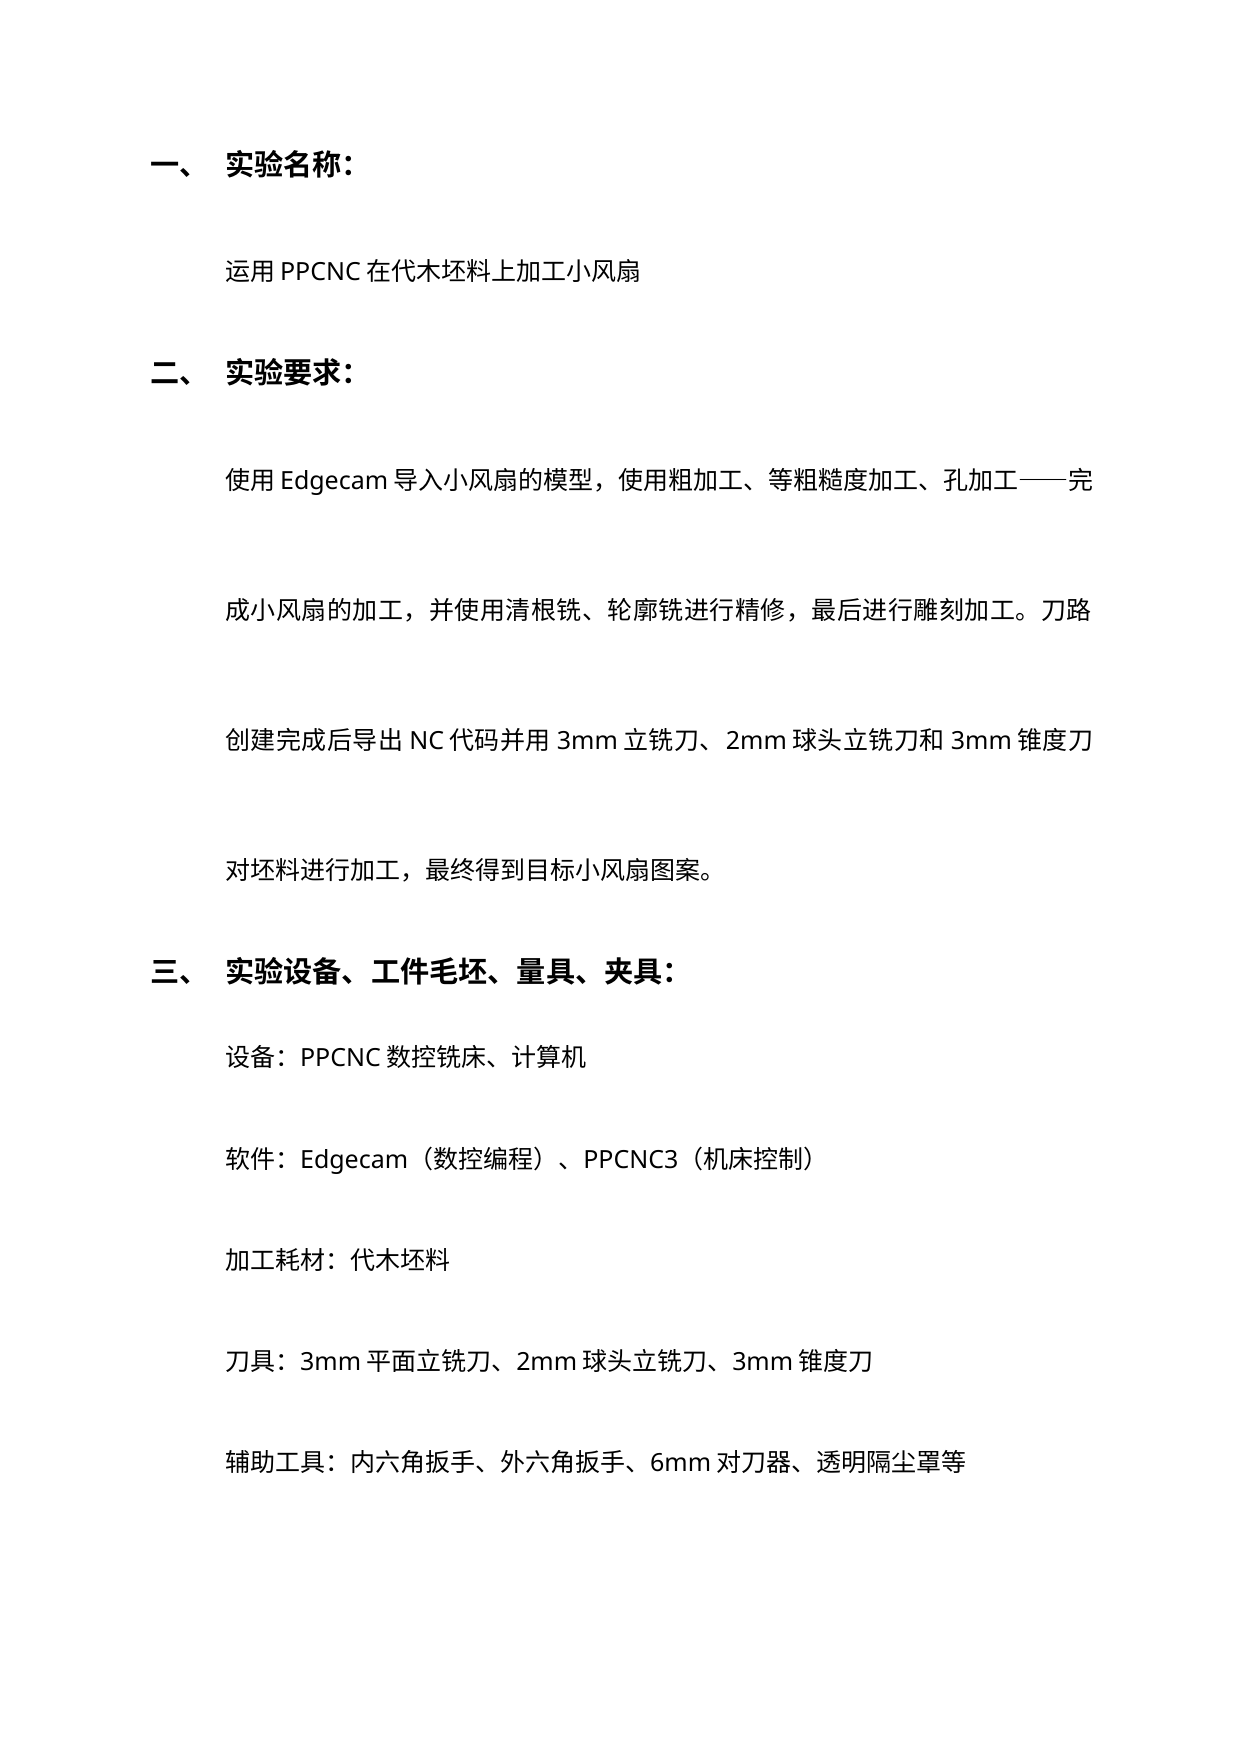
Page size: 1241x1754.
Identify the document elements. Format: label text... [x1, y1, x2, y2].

list 实验设备、工件毛坯、量具、夹具： [150, 937, 1094, 1002]
list 实验名称： [150, 130, 1094, 195]
list 设备：PPCNC数控铣床、计算机 [225, 1023, 1094, 1088]
list 辅助工具：内六角扳手、外六角扳手、6mm对刀器、透明隔尘罩等 [225, 1428, 1094, 1493]
list 软件：Edgecam（数控编程）、PPCNC3（机床控制） [225, 1125, 1094, 1190]
list 加工耗材：代木坯料 [225, 1226, 1094, 1291]
list 实验要求： [150, 339, 1094, 404]
list 刀具：3mm平面立铣刀、2mm球头立铣刀、3mm锥度刀 [225, 1327, 1094, 1392]
list 运用PPCNC在代木坯料上加工小风扇 [225, 237, 1094, 302]
list 使用Edgecam导入小风扇的模型，使用粗加工、等粗糙度加工、孔加工——完成小风扇的加工，并使用清根铣、轮廓铣进行精修，最后进行雕刻加工。刀路创建完成后导出NC代码并用3mm立铣刀、2mm球头立铣刀和3mm锥度刀对坯料进行加工，最终得到目标小风扇图案。 [225, 446, 1094, 901]
